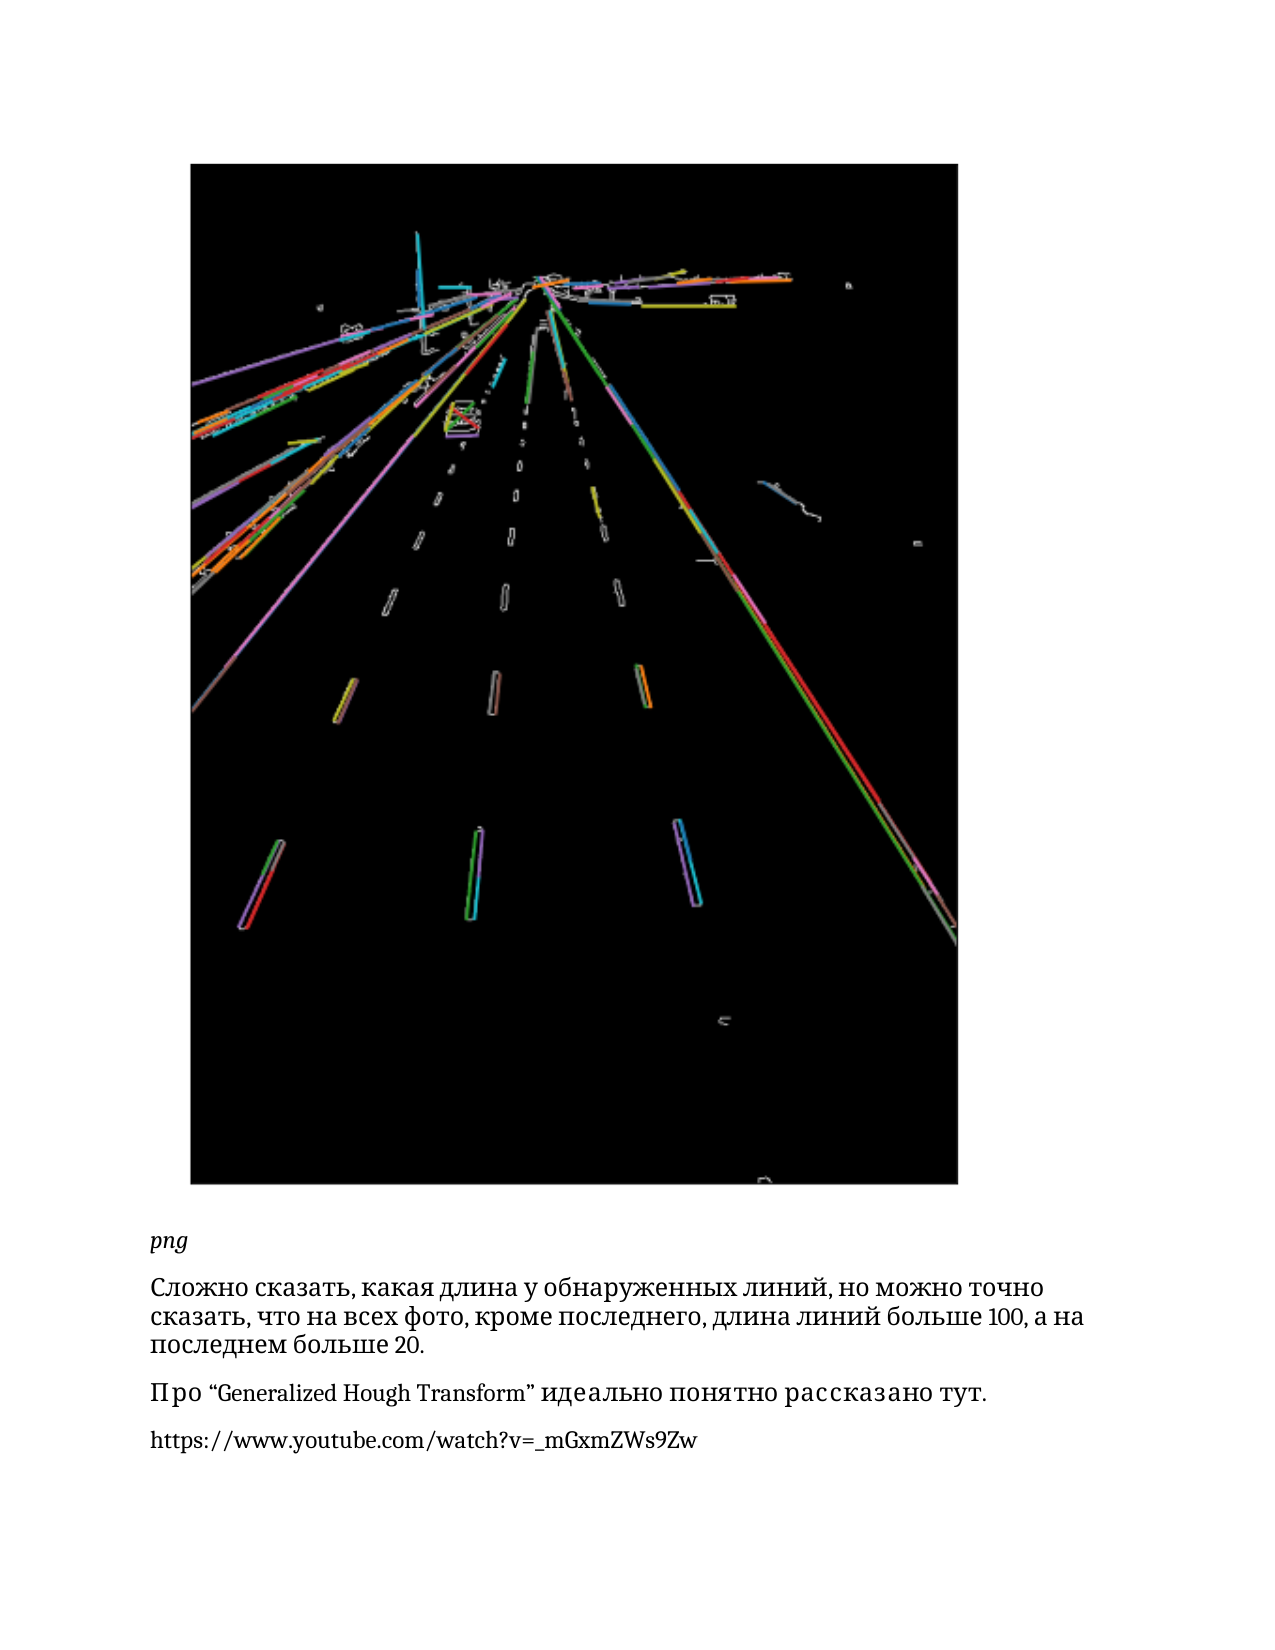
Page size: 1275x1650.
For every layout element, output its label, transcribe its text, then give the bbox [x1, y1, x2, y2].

text Про “Generalized Hough Transform” идеально понятно рассказано тут. [150, 1379, 1125, 1408]
text https://www.youtube.com/watch?v=_mGxmZWs9Zw [150, 1426, 1125, 1455]
text png [150, 1226, 1125, 1255]
text Сложно сказать, какая длина у обнаруженных линий, но можно точно сказать, что на всех фото, кроме последнего, длина линий больше 100, а на последнем больше 20. [150, 1274, 1125, 1360]
picture [168, 150, 972, 1206]
